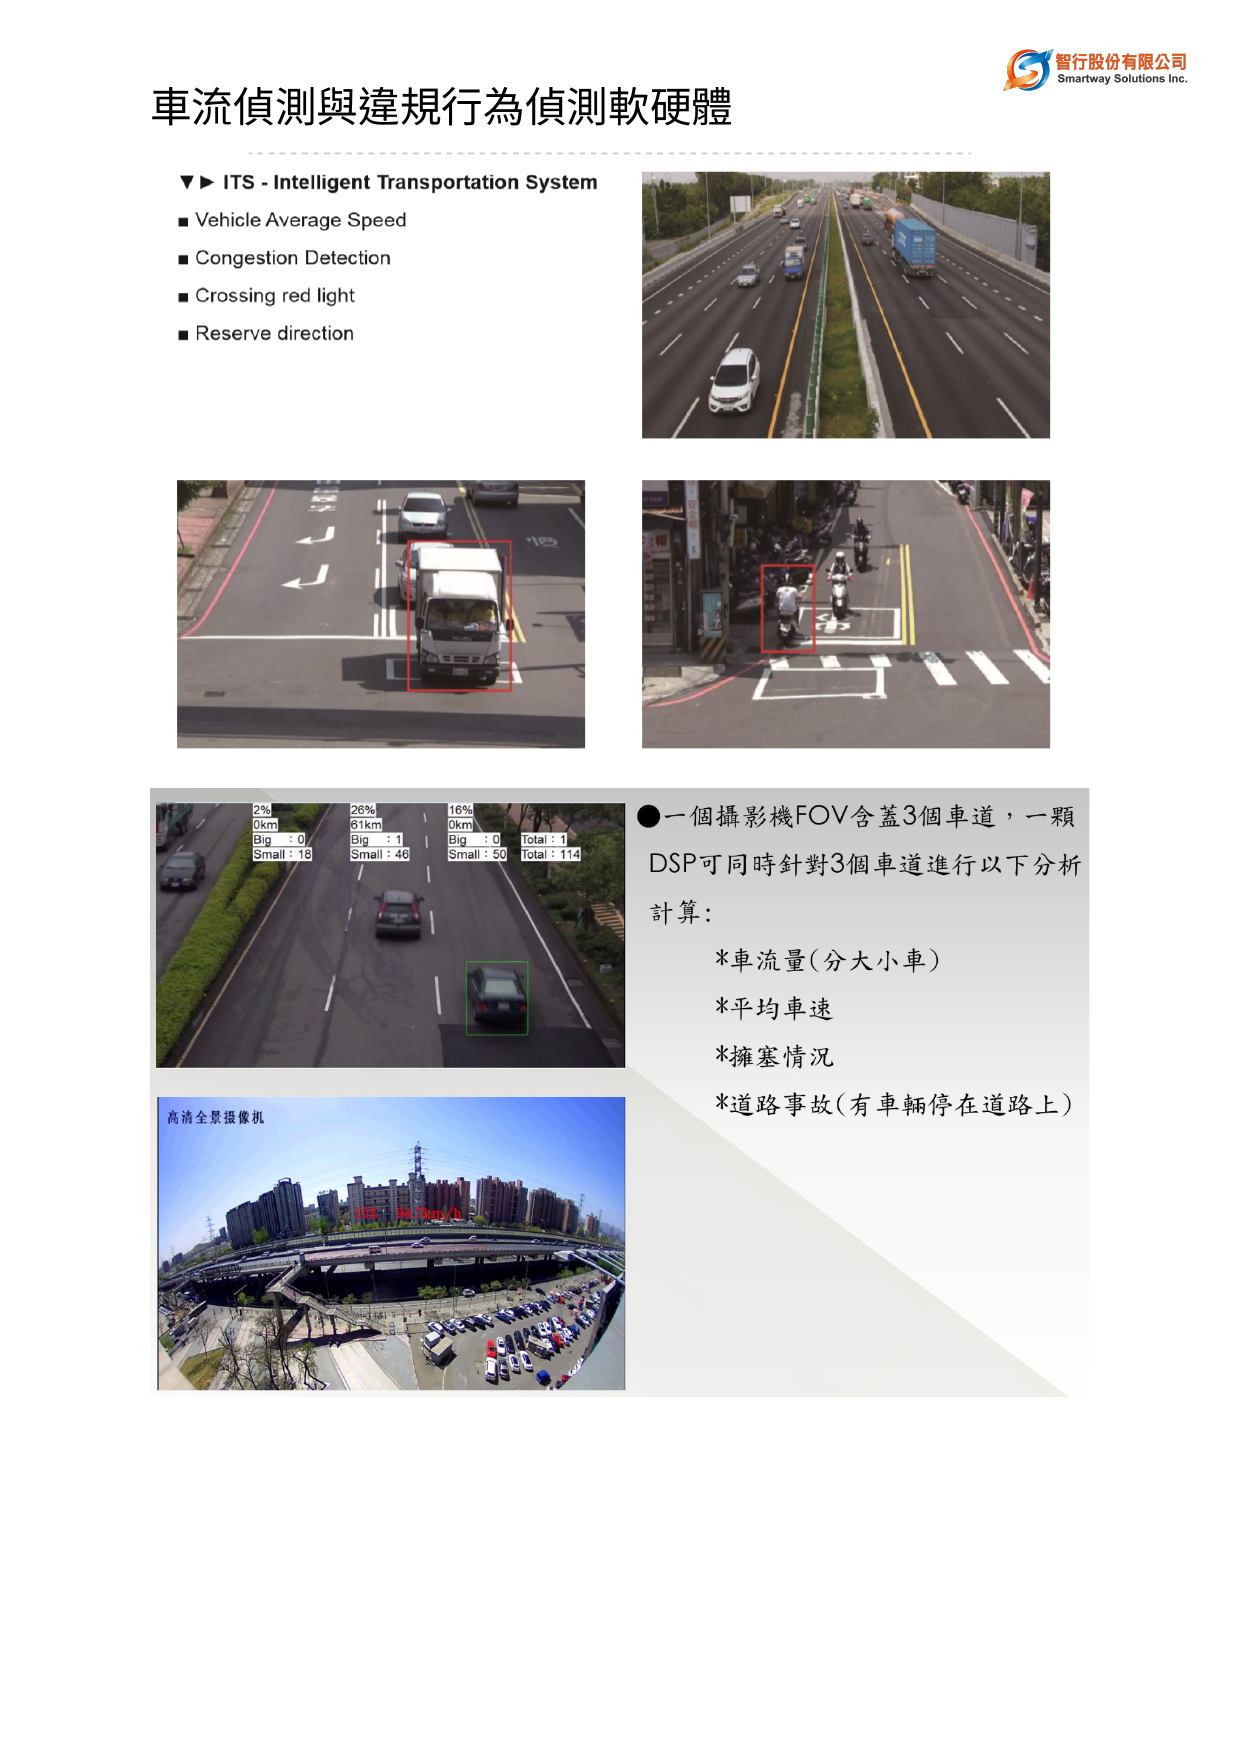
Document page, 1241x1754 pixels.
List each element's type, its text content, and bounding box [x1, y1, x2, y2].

picture [998, 43, 1192, 97]
text 車流偵測與違規行為偵測軟硬體 [150, 74, 1090, 134]
picture [150, 143, 1090, 785]
picture [150, 788, 1090, 1397]
